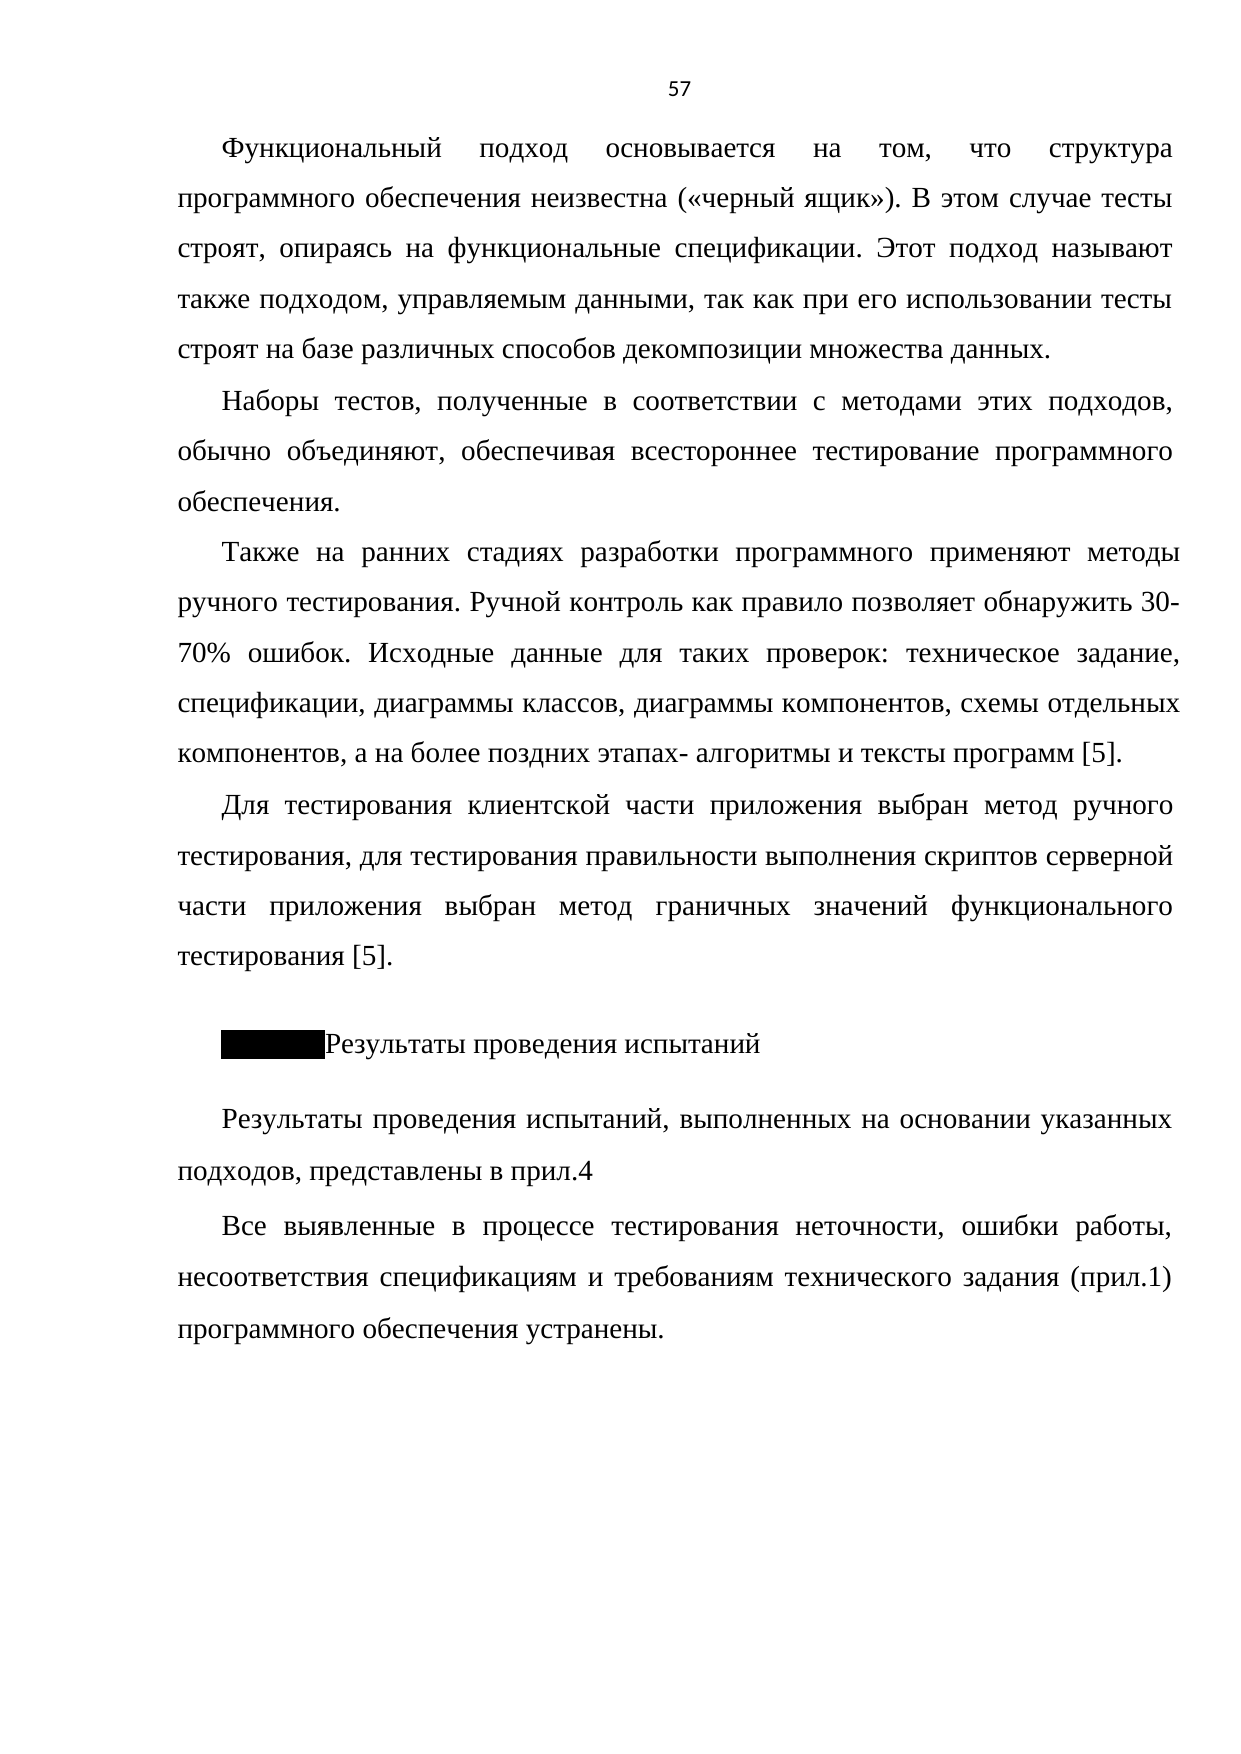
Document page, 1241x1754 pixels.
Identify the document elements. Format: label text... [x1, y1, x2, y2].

text Функциональный подход основывается на том, что структура программного обеспечения неизвестна («черный ящик»). В этом случае тесты строят, опираясь на функциональные спецификации. Этот подход называют также подходом, управляемым данными, так как при его использовании тесты строят на базе различных способов декомпозиции множества данных. [177, 130, 1173, 365]
text Наборы тестов, полученные в соответствии с методами этих подходов, обычно объединяют, обеспечивая всестороннее тестирование программного обеспечения. [177, 383, 1173, 517]
subtitle Результаты проведения испытаний [177, 1026, 1181, 1060]
text Для тестирования клиентской части приложения выбран метод ручного тестирования, для тестирования правильности выполнения скриптов серверной части приложения выбран метод граничных значений функционального тестирования [5]. [177, 787, 1174, 972]
text Также на ранних стадиях разработки программного применяют методы ручного тестирования. Ручной контроль как правило позволяет обнаружить 30-70% ошибок. Исходные данные для таких проверок: техническое задание, спецификации, диаграммы классов, диаграммы компонентов, схемы отдельных компонентов, а на более поздних этапах- алгоритмы и тексты программ [5]. [177, 534, 1181, 769]
text Результаты проведения испытаний, выполненных на основании указанных подходов, представлены в прил.4 [177, 1102, 1173, 1187]
text Все выявленные в процессе тестирования неточности, ошибки работы, несоответствия спецификациям и требованиям технического задания (прил.1) программного обеспечения устранены. [177, 1208, 1173, 1345]
